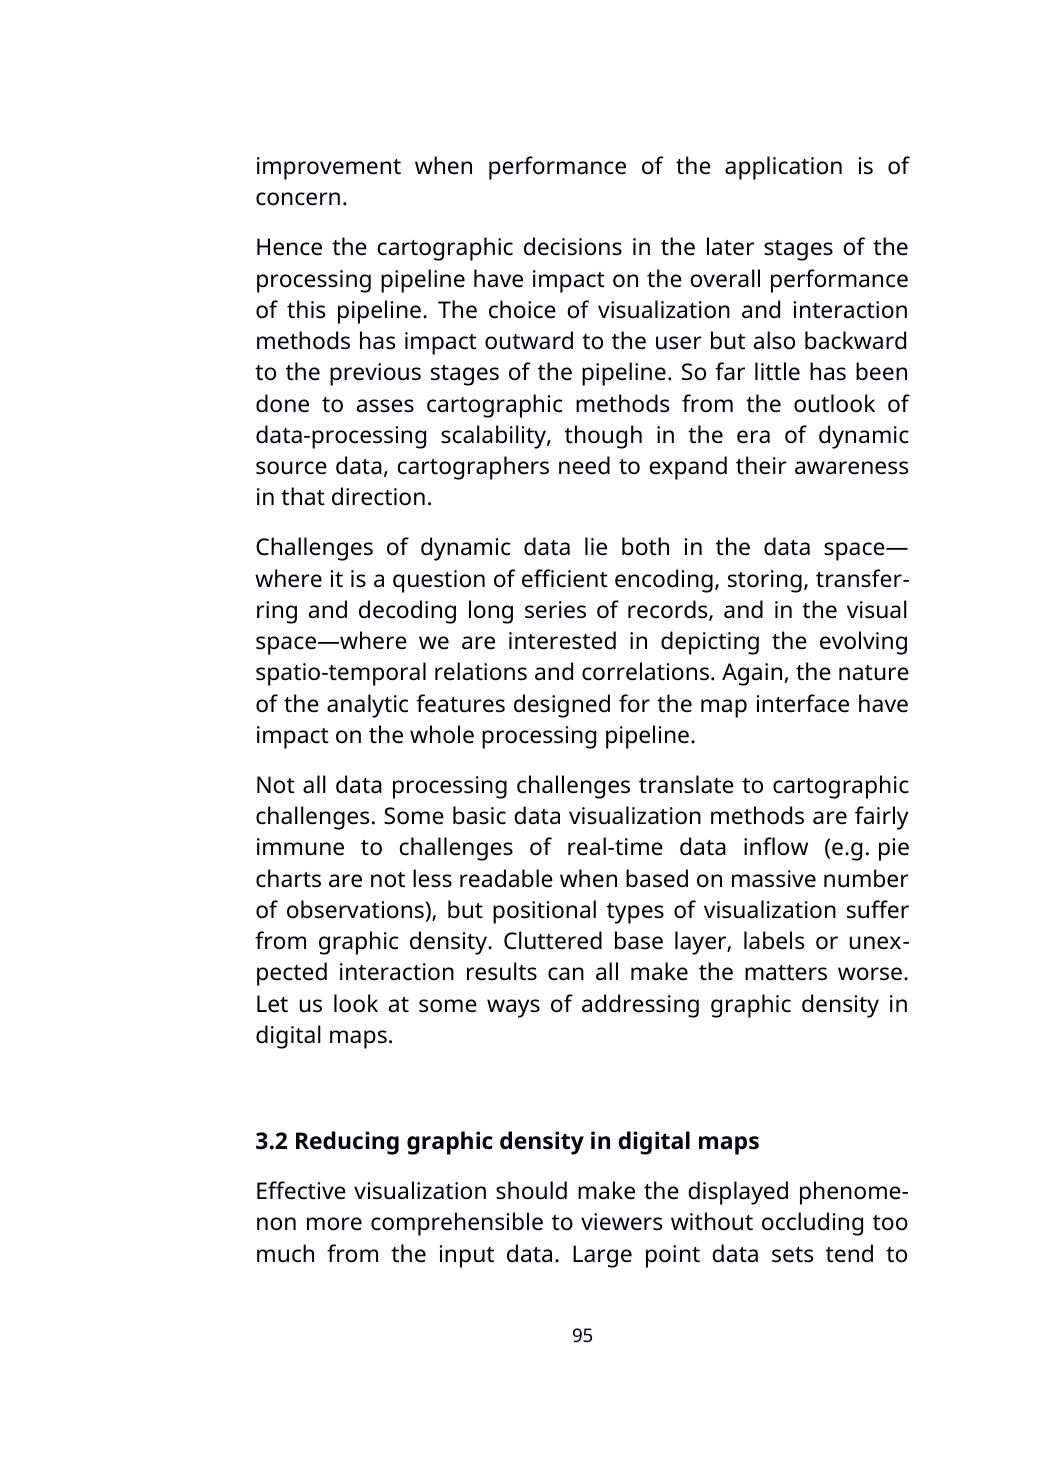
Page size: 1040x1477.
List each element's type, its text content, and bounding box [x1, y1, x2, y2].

text Challenges of dynamic data lie both in the data space—where it is a question of efficient encoding, storing, transferring and decoding long series of records, and in the visual space—where we are interested in depicting the evolving spatio-temporal relations and correlations. Again, the nature of the analytic features designed for the map interface have impact on the whole processing pipeline. [255, 531, 910, 750]
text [255, 1175, 910, 1269]
text Not all data processing challenges translate to cartographic challenges. Some basic data visualization methods are fairly immune to challenges of real-time data inflow (e.g. pie charts are not less readable when based on massive number of observations), but positional types of visualization suffer from graphic density. Cluttered base layer, labels or unexpected interaction results can all make the matters worse. Let us look at some ways of addressing graphic density in digital maps. [255, 769, 910, 1050]
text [255, 150, 910, 212]
text Hence the cartographic decisions in the later stages of the processing pipeline have impact on the overall performance of this pipeline. The choice of visualization and interaction methods has impact outward to the user but also backward to the previous stages of the pipeline. So far little has been done to asses cartographic methods from the outlook of data-processing scalability, though in the era of dynamic source data, cartographers need to expand their awareness in that direction. [255, 231, 910, 512]
subtitle 3.2 Reducing graphic density in digital maps [255, 1125, 910, 1156]
